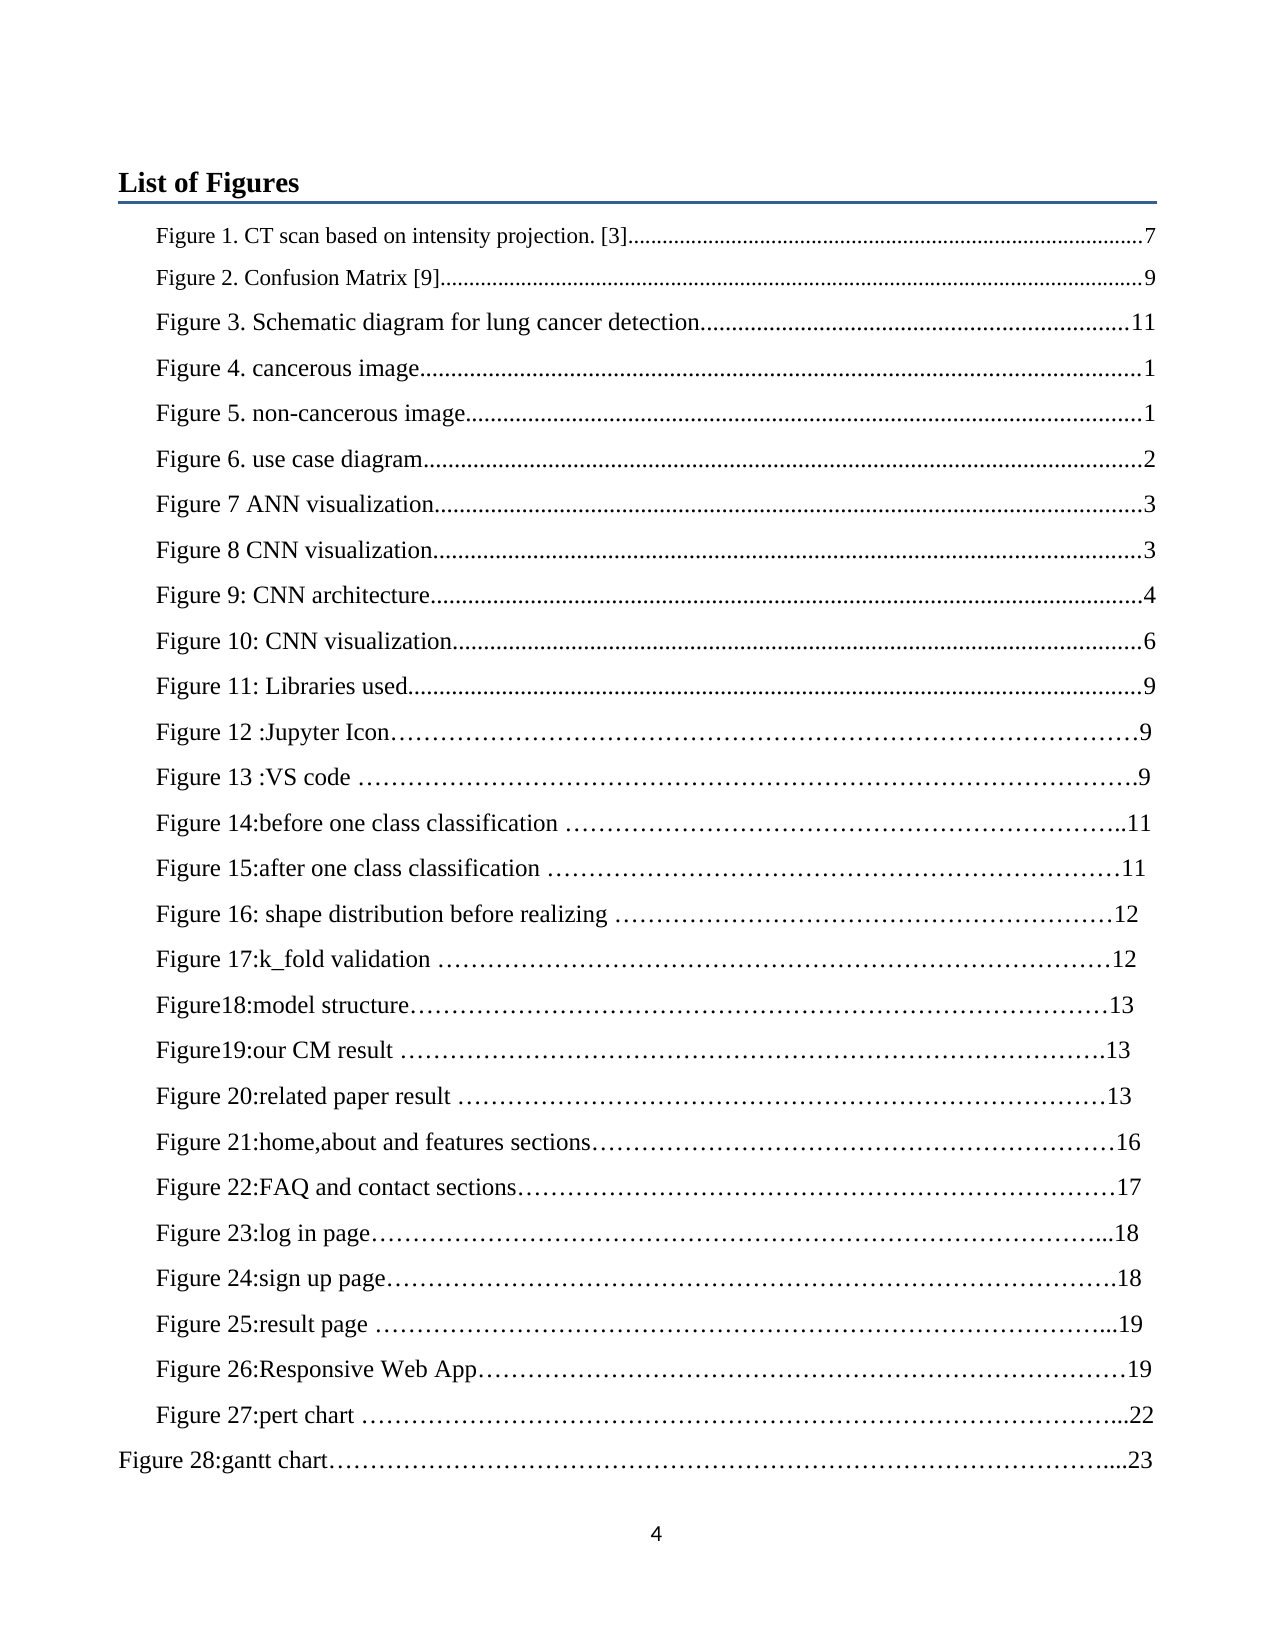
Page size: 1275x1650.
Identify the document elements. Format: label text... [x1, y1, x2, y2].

text Figure 17:k_fold validation ………………………………………………………………………12 [118, 944, 1157, 973]
text Figure 26:Responsive Web App……………………………………………………………………19 [118, 1354, 1157, 1383]
text Figure 20:related paper result ……………………………………………………………………13 [118, 1081, 1157, 1110]
text Figure 14:before one class classification …………………………………………………………..11 [118, 808, 1157, 837]
text Figure 6. use case diagram. 2 [118, 444, 1157, 472]
text Figure 15:after one class classification ……………………………………………………………11 [118, 853, 1157, 882]
text Figure 5. non-cancerous image. 1 [118, 398, 1157, 427]
text Figure 28:gantt chart…………………………………………………………………………………....23 [118, 1445, 1157, 1474]
text Figure 11: Libraries used 9 [118, 671, 1157, 700]
text Figure 1. CT scan based on intensity projection. [3] 7 [118, 222, 1157, 248]
text Figure 27:pert chart ………………………………………………………………………………...22 [118, 1400, 1157, 1428]
text Figure 23:log in page……………………………………………………………………………...18 [118, 1218, 1157, 1246]
text Figure 16: shape distribution before realizing ……………………………………………………12 [118, 899, 1157, 928]
text Figure 12 :Jupyter Icon………………………………………………………………………………9 [118, 717, 1157, 746]
text Figure 2. Confusion Matrix [9] 9 [118, 264, 1157, 291]
text Figure 8 CNN visualization 3 [118, 535, 1157, 563]
text Figure18:model structure…………………………………………………………………………13 [118, 990, 1157, 1019]
text Figure 24:sign up page…………………………………………………………………………….18 [118, 1263, 1157, 1292]
text Figure 21:home,about and features sections………………………………………………………16 [118, 1127, 1157, 1155]
text Figure 3. Schematic diagram for lung cancer detection. 11 [118, 307, 1157, 336]
text Figure 25:result page ……………………………………………………………………………...19 [118, 1309, 1157, 1337]
text Figure 4. cancerous image. 1 [118, 353, 1157, 381]
text Figure 22:FAQ and contact sections………………………………………………………………17 [118, 1172, 1157, 1201]
text Figure19:our CM result ………………………………………………………………………….13 [118, 1036, 1157, 1064]
text Figure 13 :VS code ………………………………………………………………………………….9 [118, 762, 1157, 791]
subtitle List of Figures [118, 166, 1157, 201]
text Figure 7 ANN visualization 3 [118, 489, 1157, 518]
text Figure 9: CNN architecture 4 [118, 580, 1157, 609]
text Figure 10: CNN visualization 6 [118, 626, 1157, 654]
